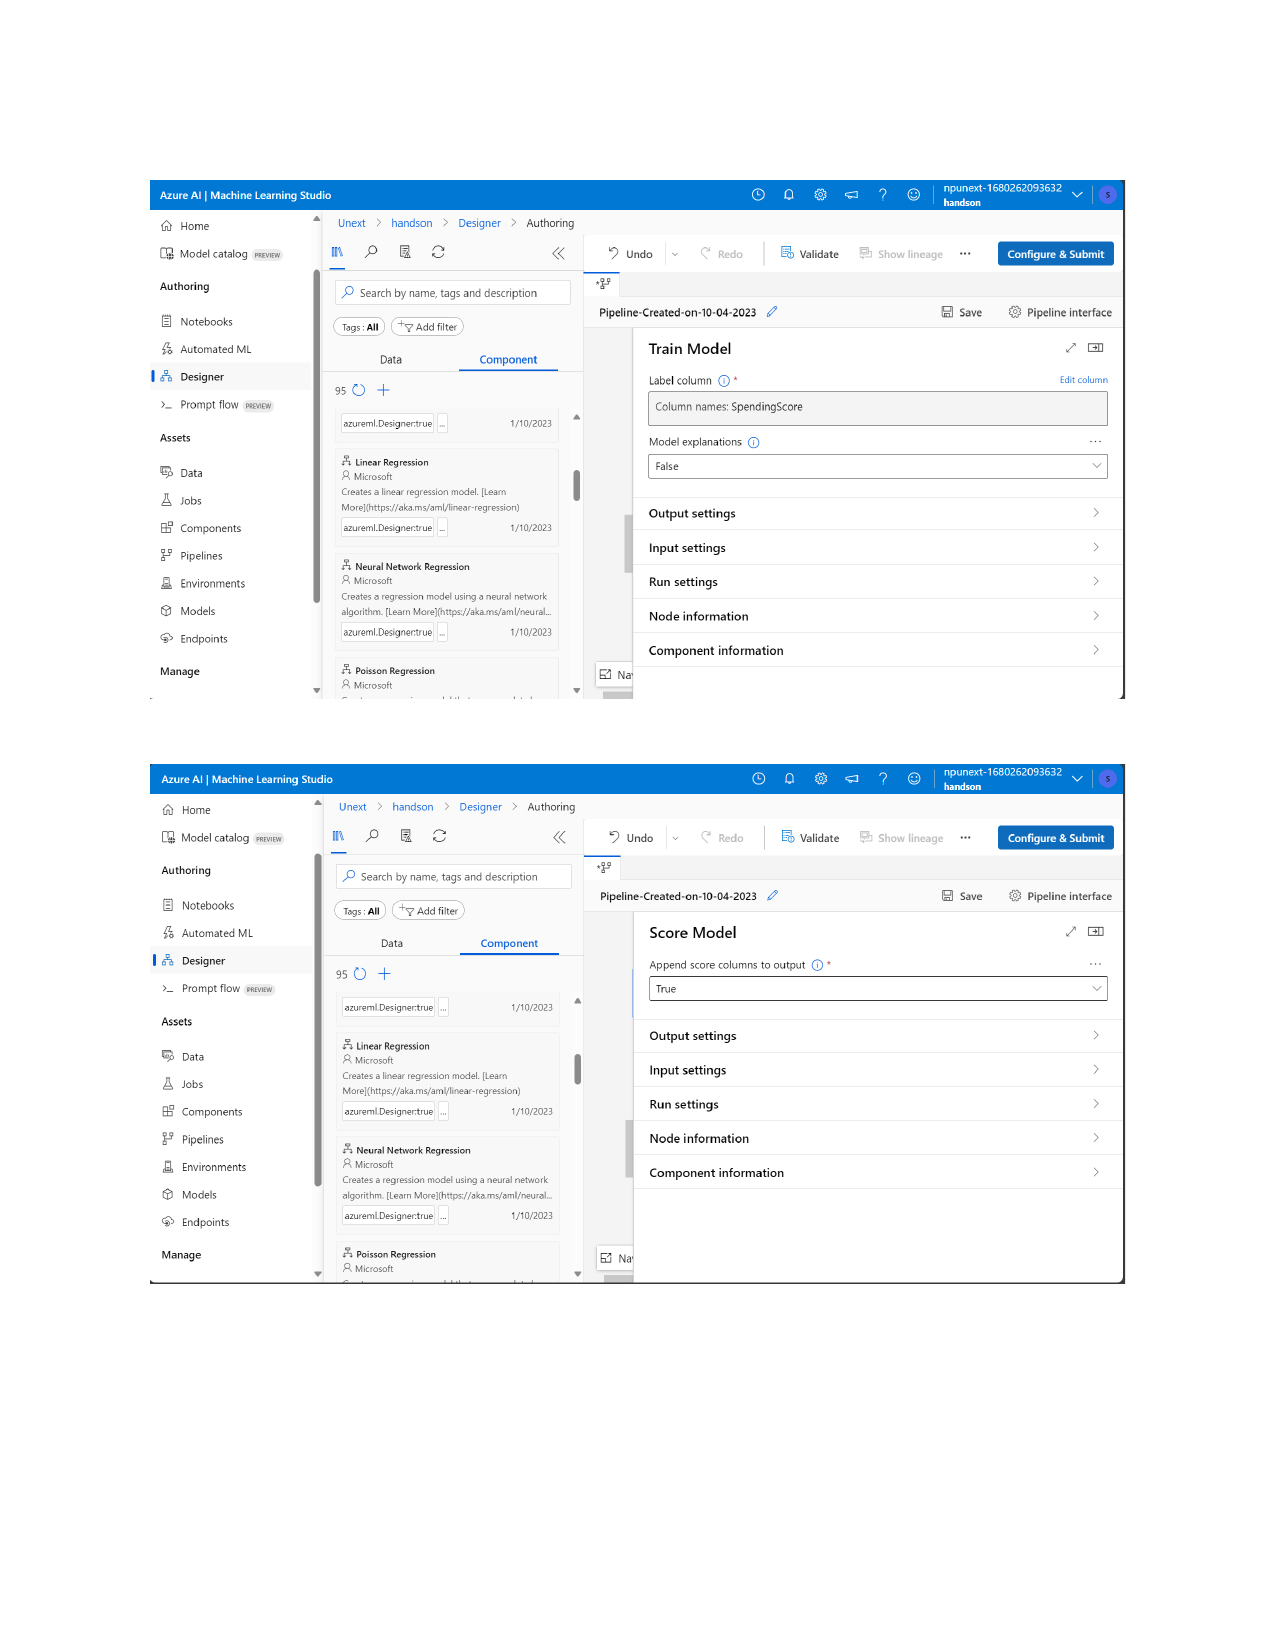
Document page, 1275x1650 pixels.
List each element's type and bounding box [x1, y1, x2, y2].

picture [150, 180, 1125, 699]
picture [150, 764, 1125, 1284]
